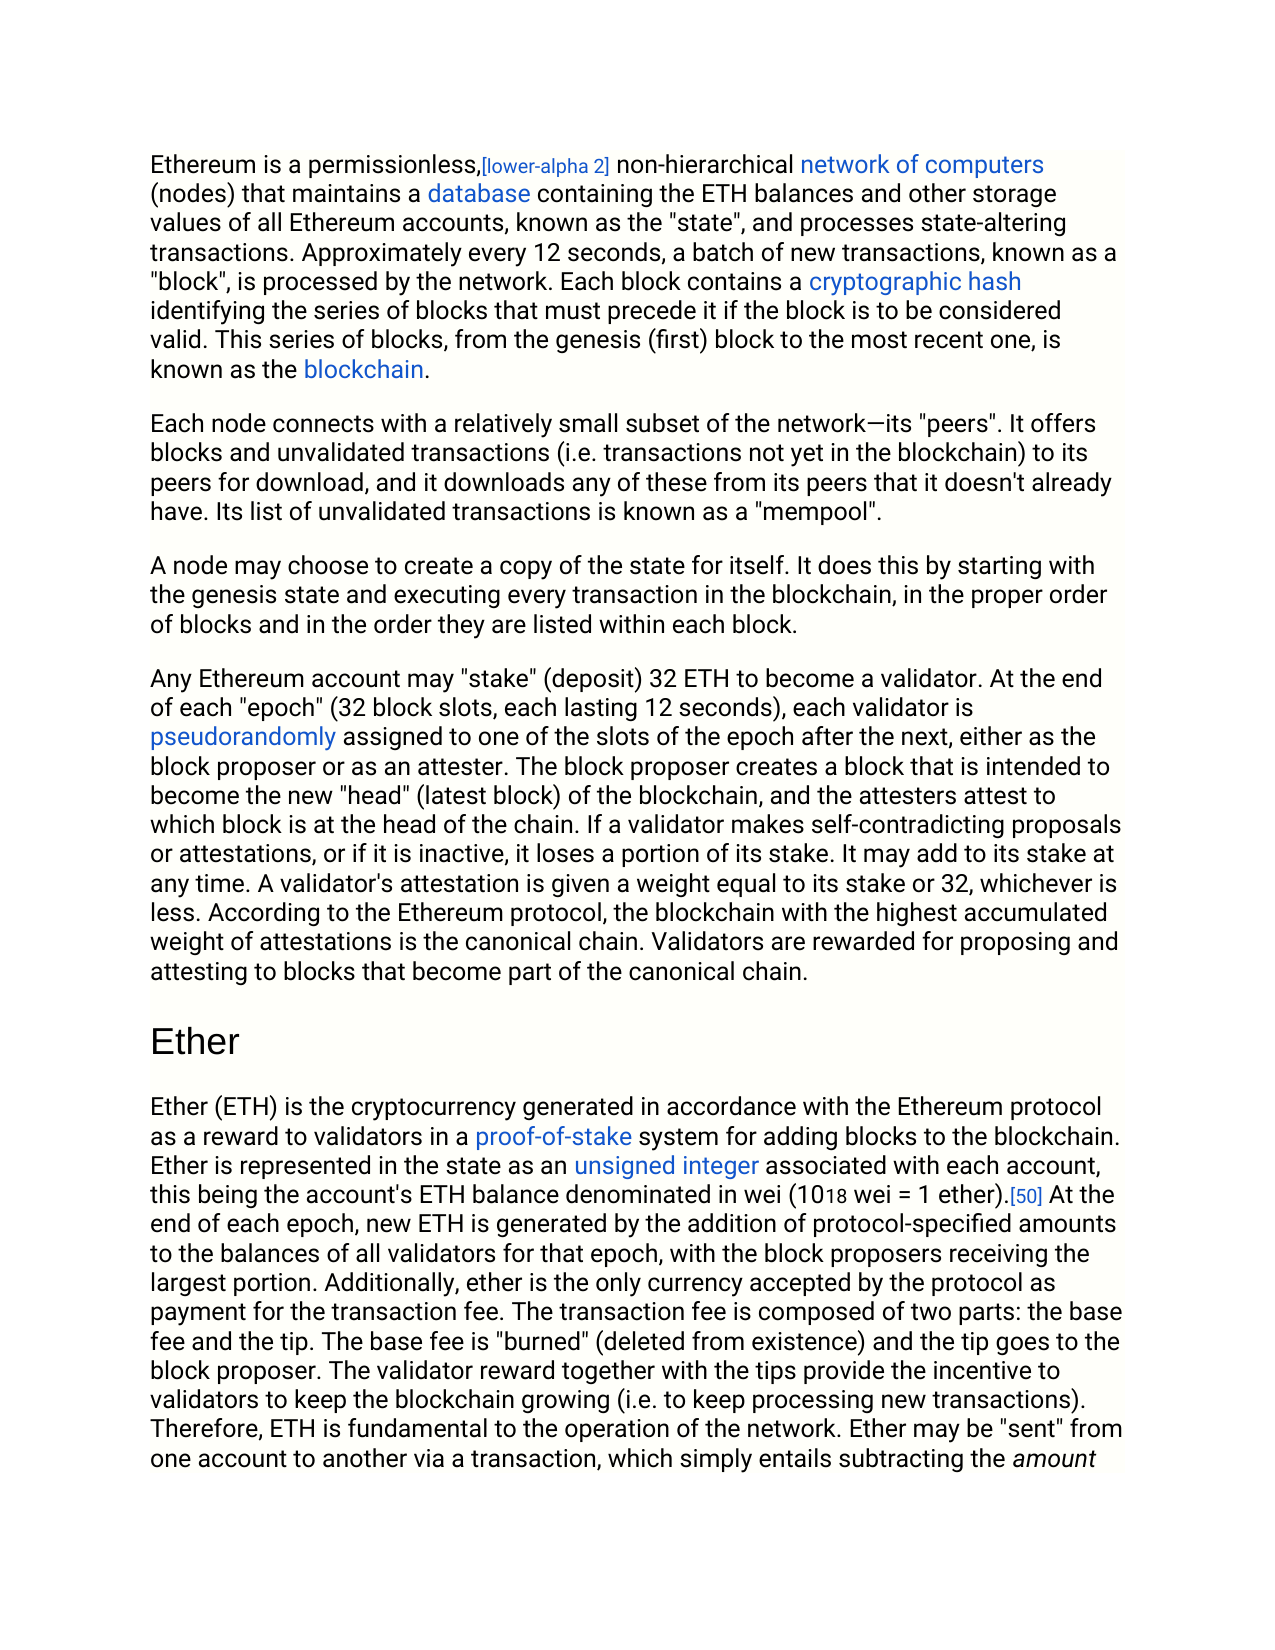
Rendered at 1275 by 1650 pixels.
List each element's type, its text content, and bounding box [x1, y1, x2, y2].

text Each node connects with a relatively small subset of the network—its "peers". It offers blocks and unvalidated transactions (i.e. transactions not yet in the blockchain) to its peers for download, and it downloads any of these from its peers that it doesn't already have. Its list of unvalidated transactions is known as a "mempool". [150, 409, 1125, 526]
text Ethereum is a permissionless,[lower-alpha 2] non-hierarchical network of computers (nodes) that maintains a database containing the ETH balances and other storage values of all Ethereum accounts, known as the "state", and processes state-altering transactions. Approximately every 12 seconds, a batch of new transactions, known as a "block", is processed by the network. Each block contains a cryptographic hash identifying the series of blocks that must precede it if the block is to be considered valid. This series of blocks, from the genesis (first) block to the most recent one, is known as the blockchain. [150, 150, 1125, 384]
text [150, 1093, 1125, 1473]
text A node may choose to create a copy of the state for itself. It does this by starting with the genesis state and executing every transaction in the blockchain, in the proper order of blocks and in the order they are listed within each block. [150, 551, 1125, 639]
subtitle Ether [150, 1019, 1125, 1062]
text Any Ethereum account may "stake" (deposit) 32 ETH to become a validator. At the end of each "epoch" (32 block slots, each lasting 12 seconds), each validator is pseudorandomly assigned to one of the slots of the epoch after the next, either as the block proposer or as an attester. The block proposer creates a block that is intended to become the new "head" (latest block) of the blockchain, and the attesters attest to which block is at the head of the chain. If a validator makes self-contradicting proposals or attestations, or if it is inactive, it loses a portion of its stake. It may add to its stake at any time. A validator's attestation is given a weight equal to its stake or 32, whichever is less. According to the Ethereum protocol, the blockchain with the highest accumulated weight of attestations is the canonical chain. Validators are rewarded for proposing and attesting to blocks that become part of the canonical chain. [150, 664, 1125, 986]
